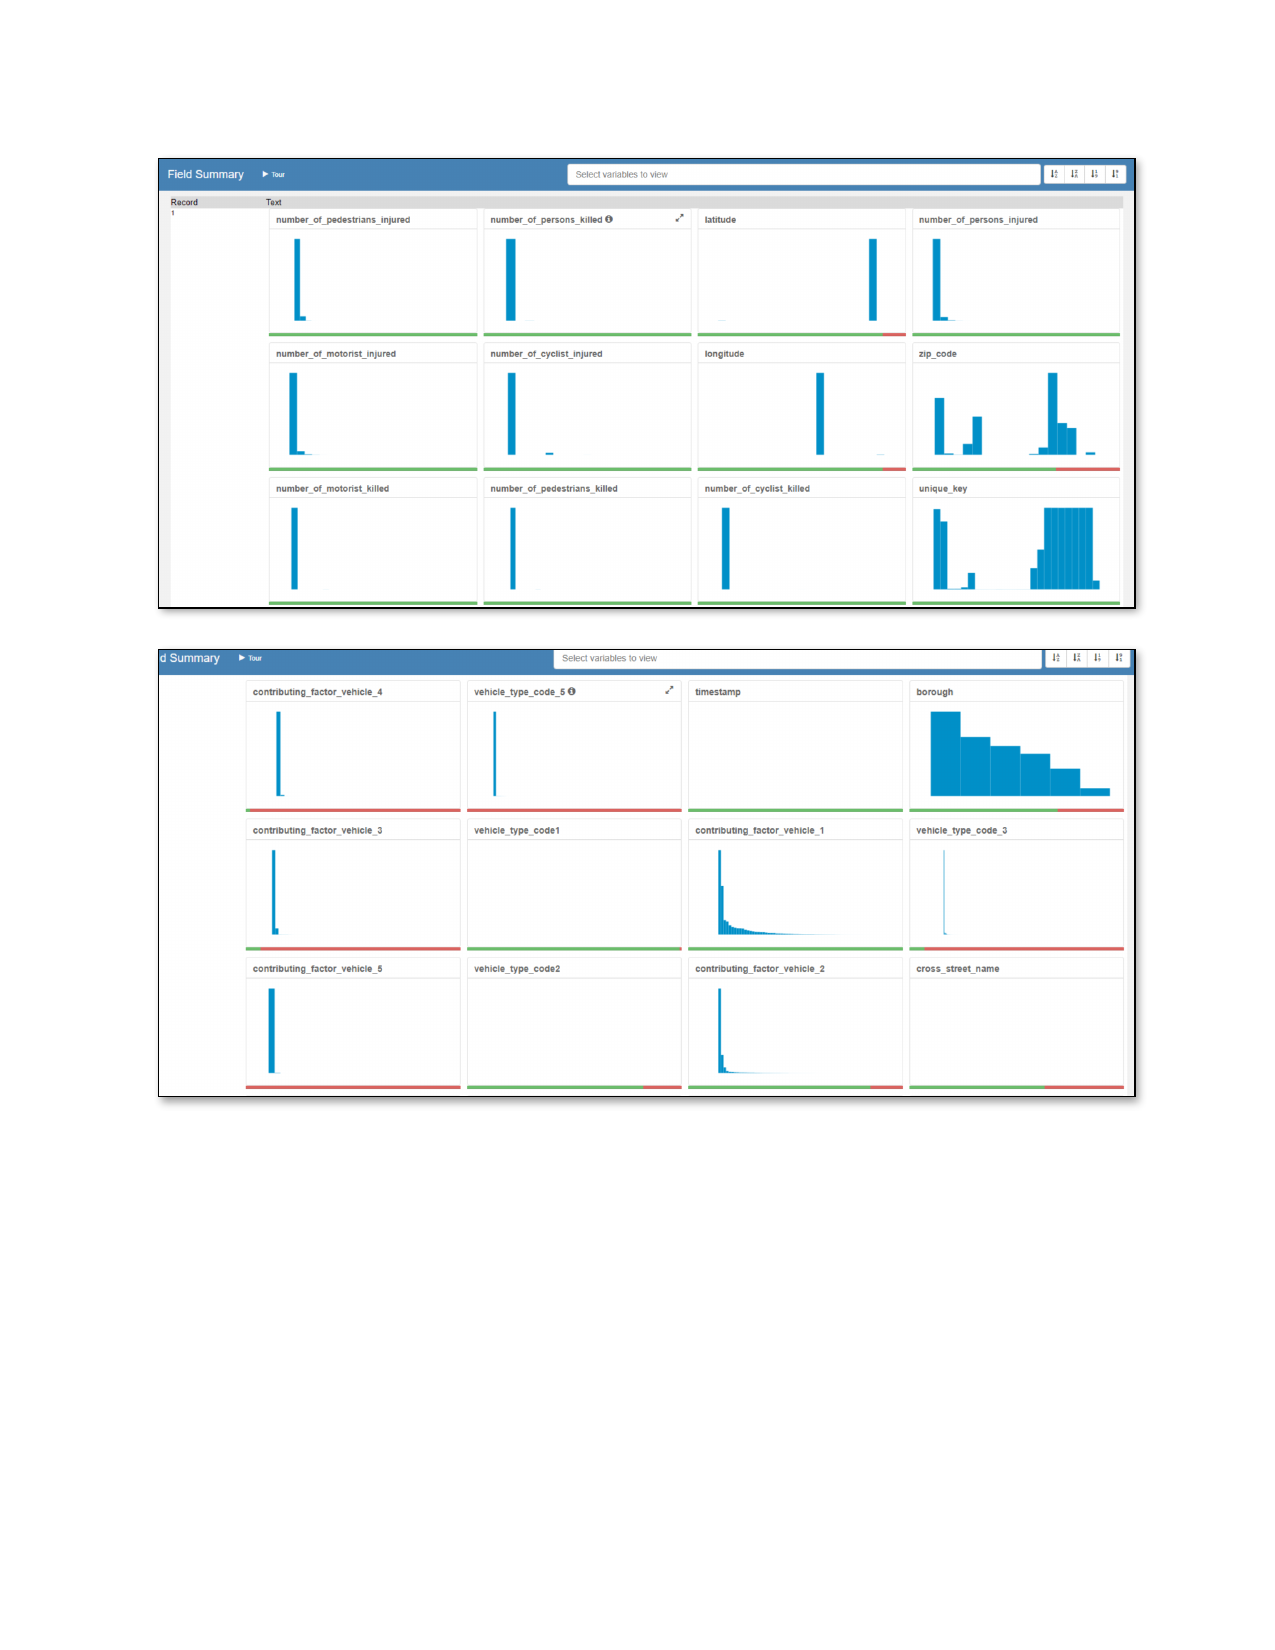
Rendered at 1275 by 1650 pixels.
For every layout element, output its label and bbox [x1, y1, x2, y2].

picture [159, 650, 1134, 1096]
picture [159, 159, 1134, 607]
